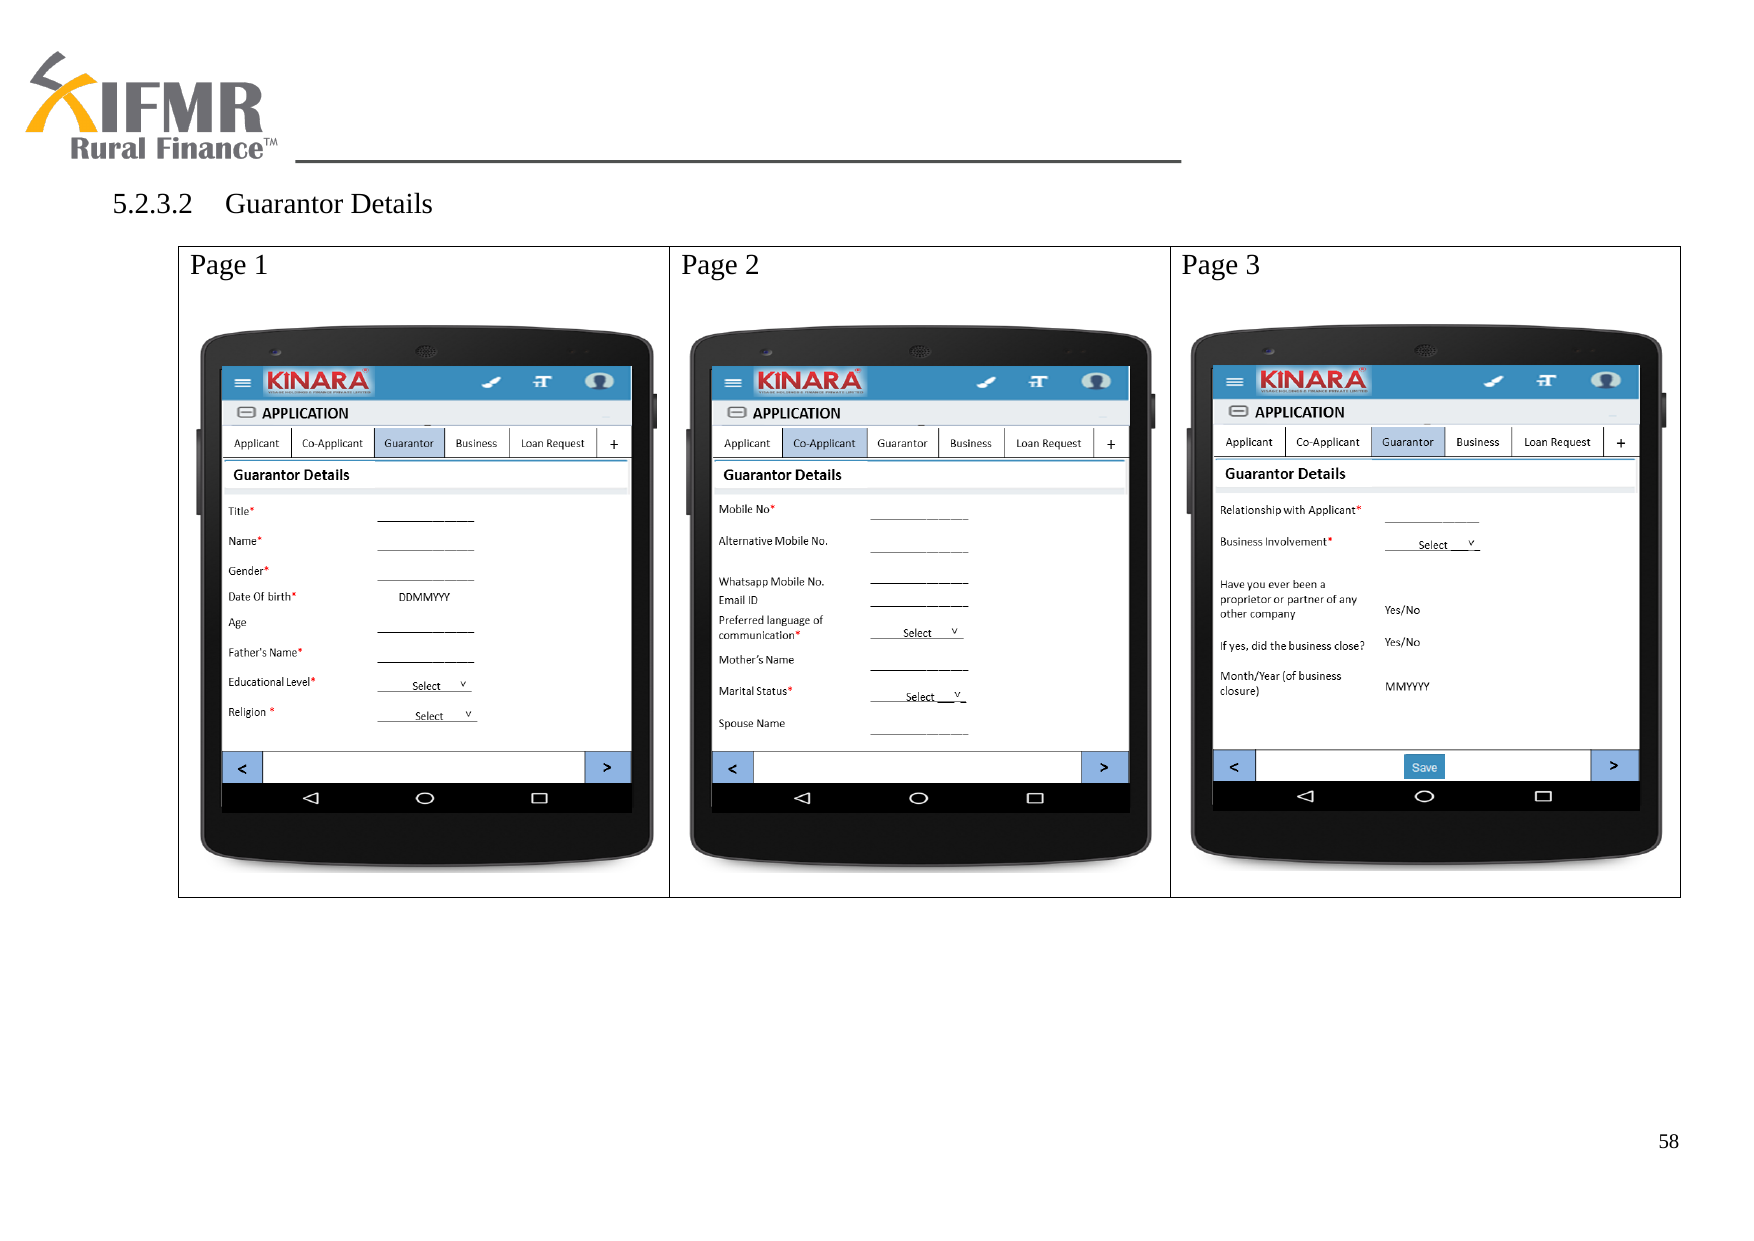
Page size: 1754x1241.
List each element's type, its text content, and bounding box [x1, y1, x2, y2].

picture [18, 45, 284, 166]
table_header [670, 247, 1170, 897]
picture [681, 324, 1159, 873]
picture [189, 324, 657, 873]
list Guarantor Details [112, 187, 1679, 220]
picture [1181, 324, 1669, 871]
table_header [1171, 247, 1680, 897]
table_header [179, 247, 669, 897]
